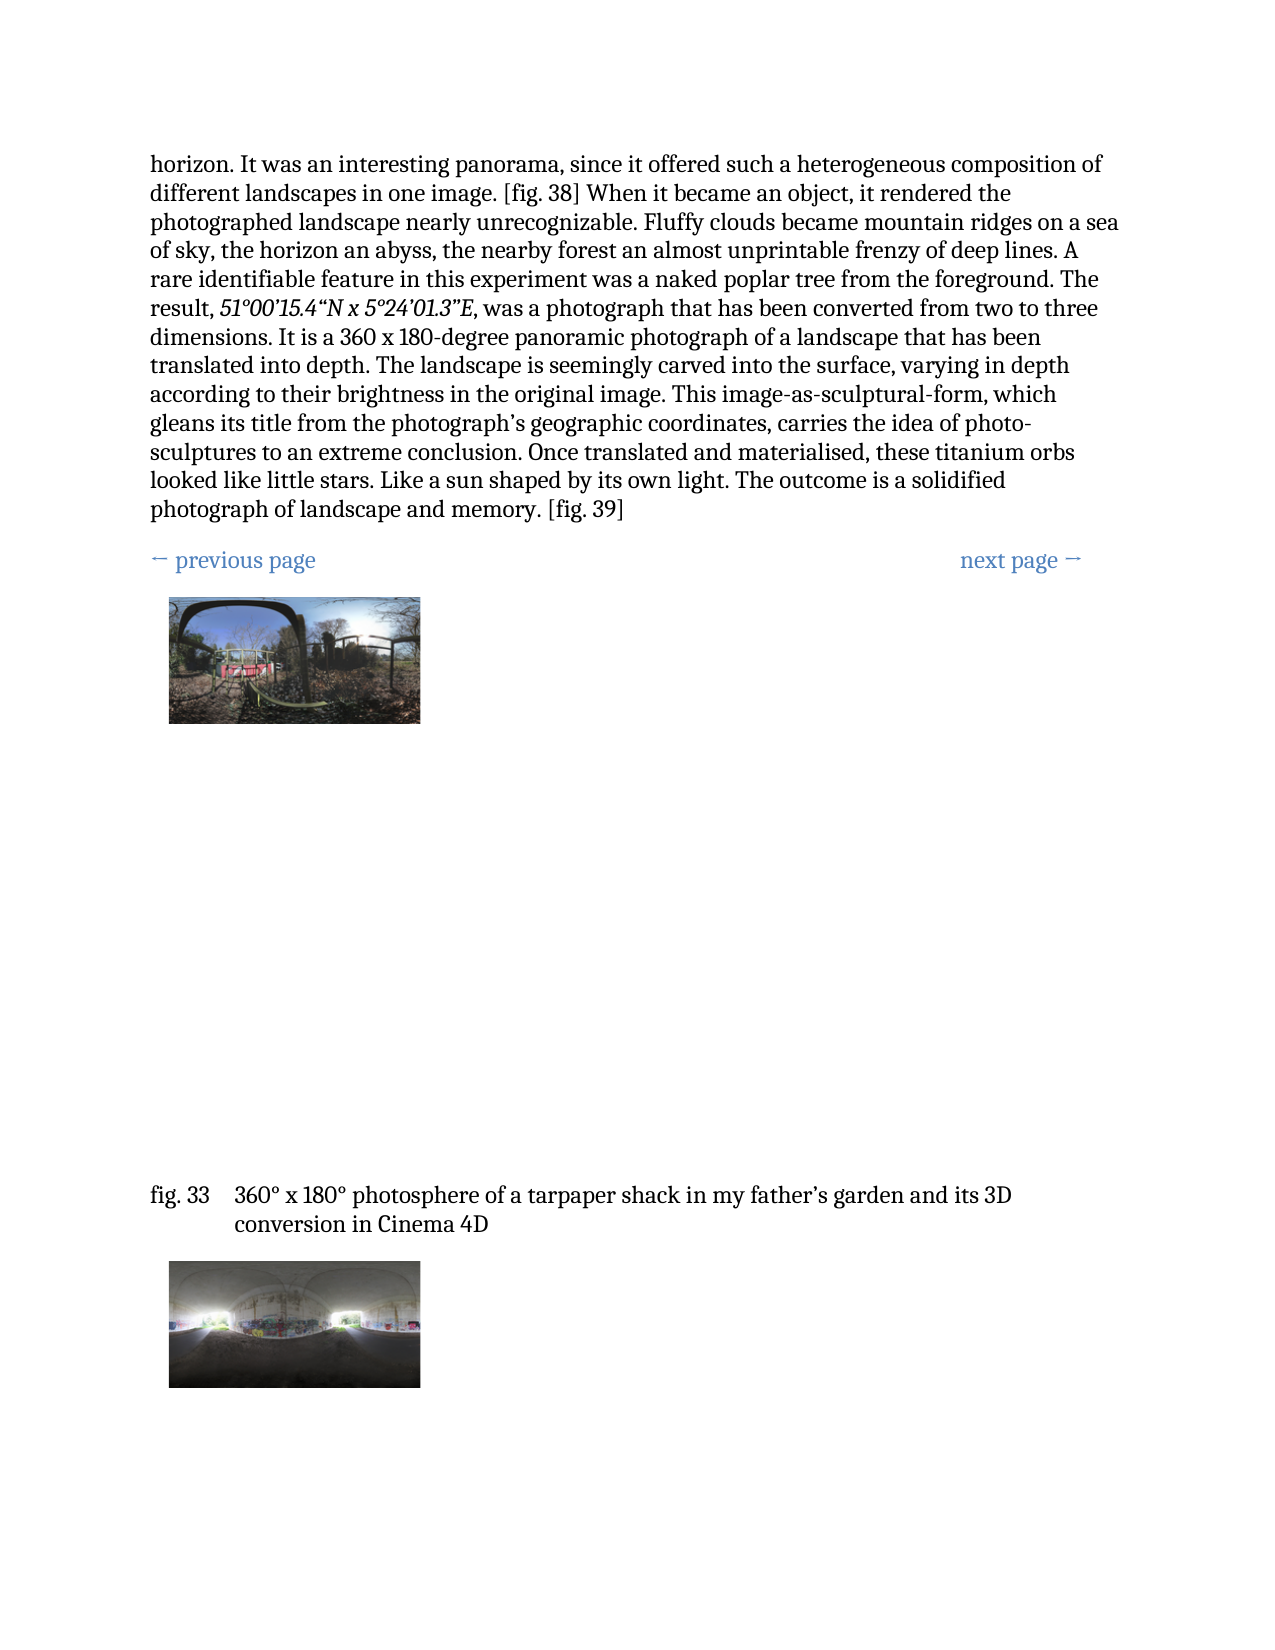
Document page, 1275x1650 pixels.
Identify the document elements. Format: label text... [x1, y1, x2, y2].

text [150, 150, 1125, 524]
table_header fig. 33 [139, 1178, 223, 1243]
table_header ← previous page [139, 543, 630, 579]
table_header 360° x 180° photosphere of a tarpaper shack in my father’s garden and its 3D conversion in Cinema 4D [223, 1178, 1094, 1243]
picture [168, 597, 421, 724]
table_header next page → [630, 543, 1094, 579]
picture [168, 1261, 421, 1388]
